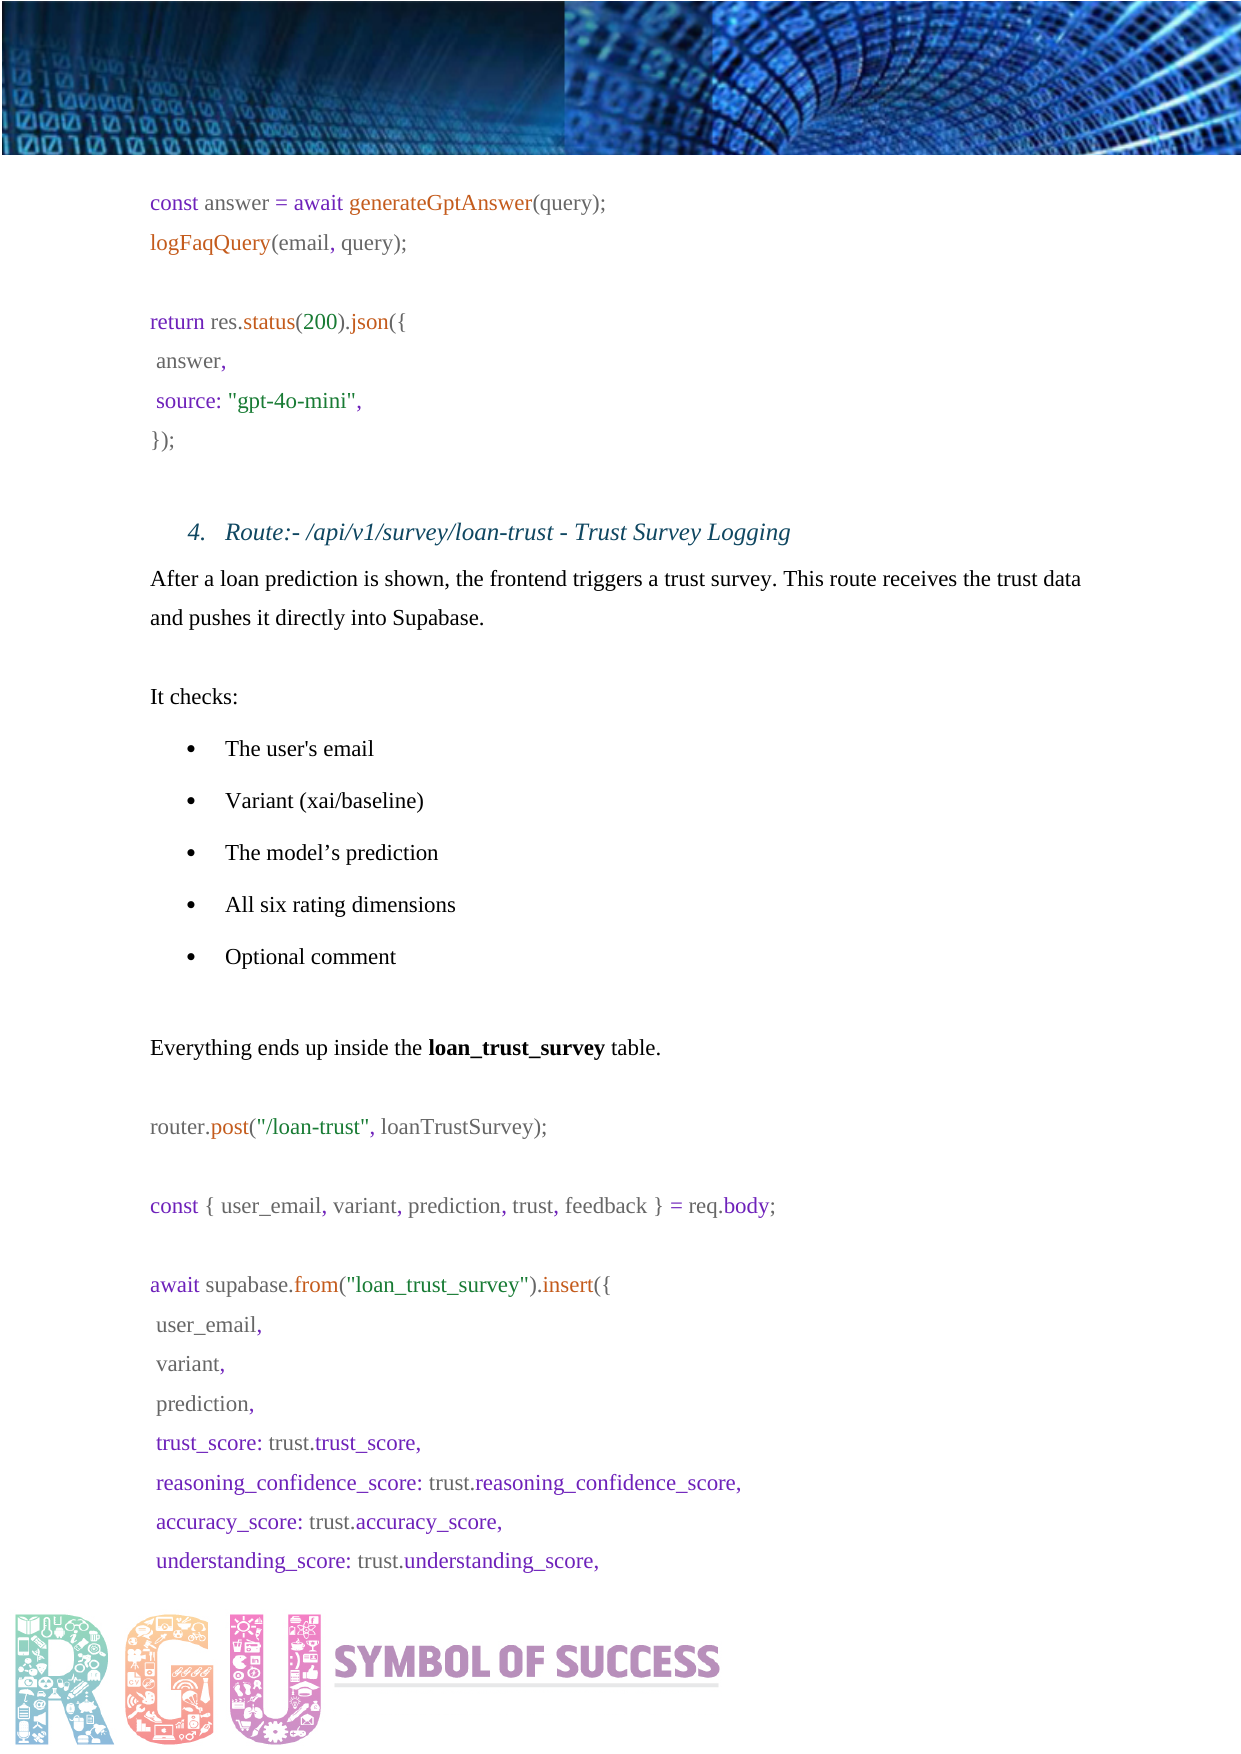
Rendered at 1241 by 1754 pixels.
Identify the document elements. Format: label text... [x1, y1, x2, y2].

subtitle Route:- /api/v1/survey/loan-trust - Trust Survey Logging [187, 517, 1090, 546]
text }); [150, 426, 1090, 453]
list Variant (xai/baseline) [187, 787, 1090, 813]
text trust_score: trust.trust_score, [150, 1429, 1090, 1456]
text reasoning_confidence_score: trust.reasoning_confidence_score, [150, 1469, 1090, 1495]
text variant, [150, 1350, 1090, 1377]
text user_email, [150, 1311, 1090, 1337]
text const answer = await generateGptAnswer(query); [150, 189, 1090, 216]
text understanding_score: trust.understanding_score, [150, 1548, 1090, 1574]
text Everything ends up inside the loan_trust_survey table. [150, 1034, 1090, 1061]
text answer, [150, 347, 1090, 374]
list All six rating dimensions [187, 891, 1090, 917]
text After a loan prediction is shown, the frontend triggers a trust survey. This route receives the trust data and pushes it directly into Supabase. [150, 564, 1090, 630]
picture [2, 1, 1241, 155]
text It checks: [150, 683, 1090, 709]
text return res.status(200).json({ [150, 308, 1090, 334]
subtitle Trust survey storage [1, 1603, 733, 1754]
text router.post("/loan-trust", loanTrustSurvey); [150, 1113, 1090, 1140]
list The user's email [187, 735, 1090, 761]
text accuracy_score: trust.accuracy_score, [150, 1508, 1090, 1534]
text const { user_email, variant, prediction, trust, feedback } = req.body; [150, 1192, 1090, 1219]
text logFaqQuery(email, query); [150, 229, 1090, 255]
list Optional comment [187, 943, 1090, 969]
text prediction, [150, 1390, 1090, 1416]
text source: "gpt-4o-mini", [150, 387, 1090, 413]
text await supabase.from("loan_trust_survey").insert({ [150, 1271, 1090, 1298]
list The model’s prediction [187, 839, 1090, 865]
